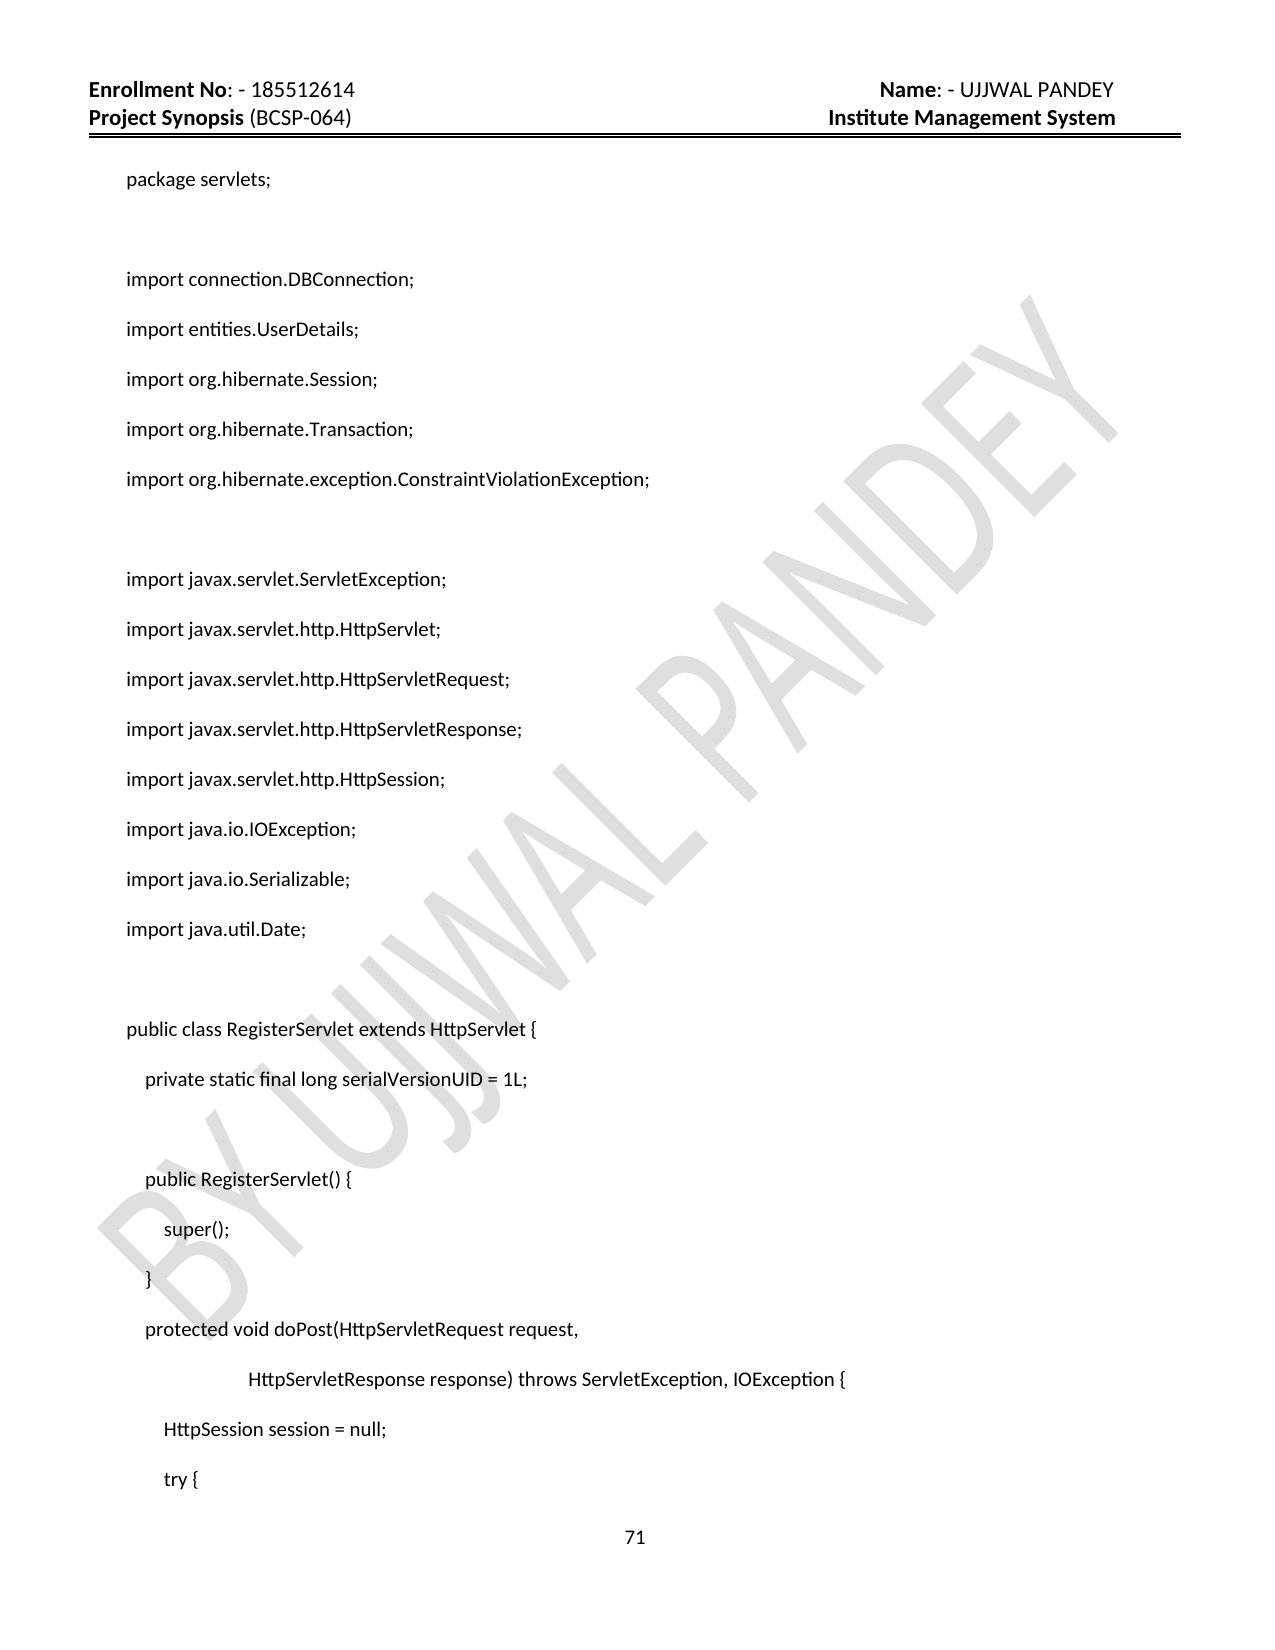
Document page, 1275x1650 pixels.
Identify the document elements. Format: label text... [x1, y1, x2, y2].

text import org.hibernate.Session; [126, 366, 1181, 391]
text import org.hibernate.exception.ConstraintViolationException; [126, 466, 1181, 491]
text package servlets; [126, 166, 1181, 191]
text public class RegisterServlet extends HttpServlet { [126, 1016, 1181, 1041]
text import java.io.IOException; [126, 816, 1181, 841]
text super(); [126, 1216, 1181, 1241]
text public RegisterServlet() { [126, 1166, 1181, 1191]
text import entities.UserDetails; [126, 316, 1181, 341]
text import javax.servlet.http.HttpSession; [126, 766, 1181, 791]
text protected void doPost(HttpServletRequest request, [126, 1316, 1181, 1341]
text HttpSession session = null; [126, 1416, 1181, 1441]
text import java.util.Date; [126, 916, 1181, 941]
text HttpServletResponse response) throws ServletException, IOException { [126, 1366, 1181, 1391]
text import connection.DBConnection; [126, 266, 1181, 291]
text import javax.servlet.http.HttpServletRequest; [126, 666, 1181, 691]
text import javax.servlet.http.HttpServletResponse; [126, 716, 1181, 741]
text import org.hibernate.Transaction; [126, 416, 1181, 441]
text } [126, 1266, 1181, 1291]
text import javax.servlet.ServletException; [126, 566, 1181, 591]
text import java.io.Serializable; [126, 866, 1181, 891]
text private static final long serialVersionUID = 1L; [126, 1066, 1181, 1091]
text try { [126, 1466, 1181, 1491]
text import javax.servlet.http.HttpServlet; [126, 616, 1181, 641]
